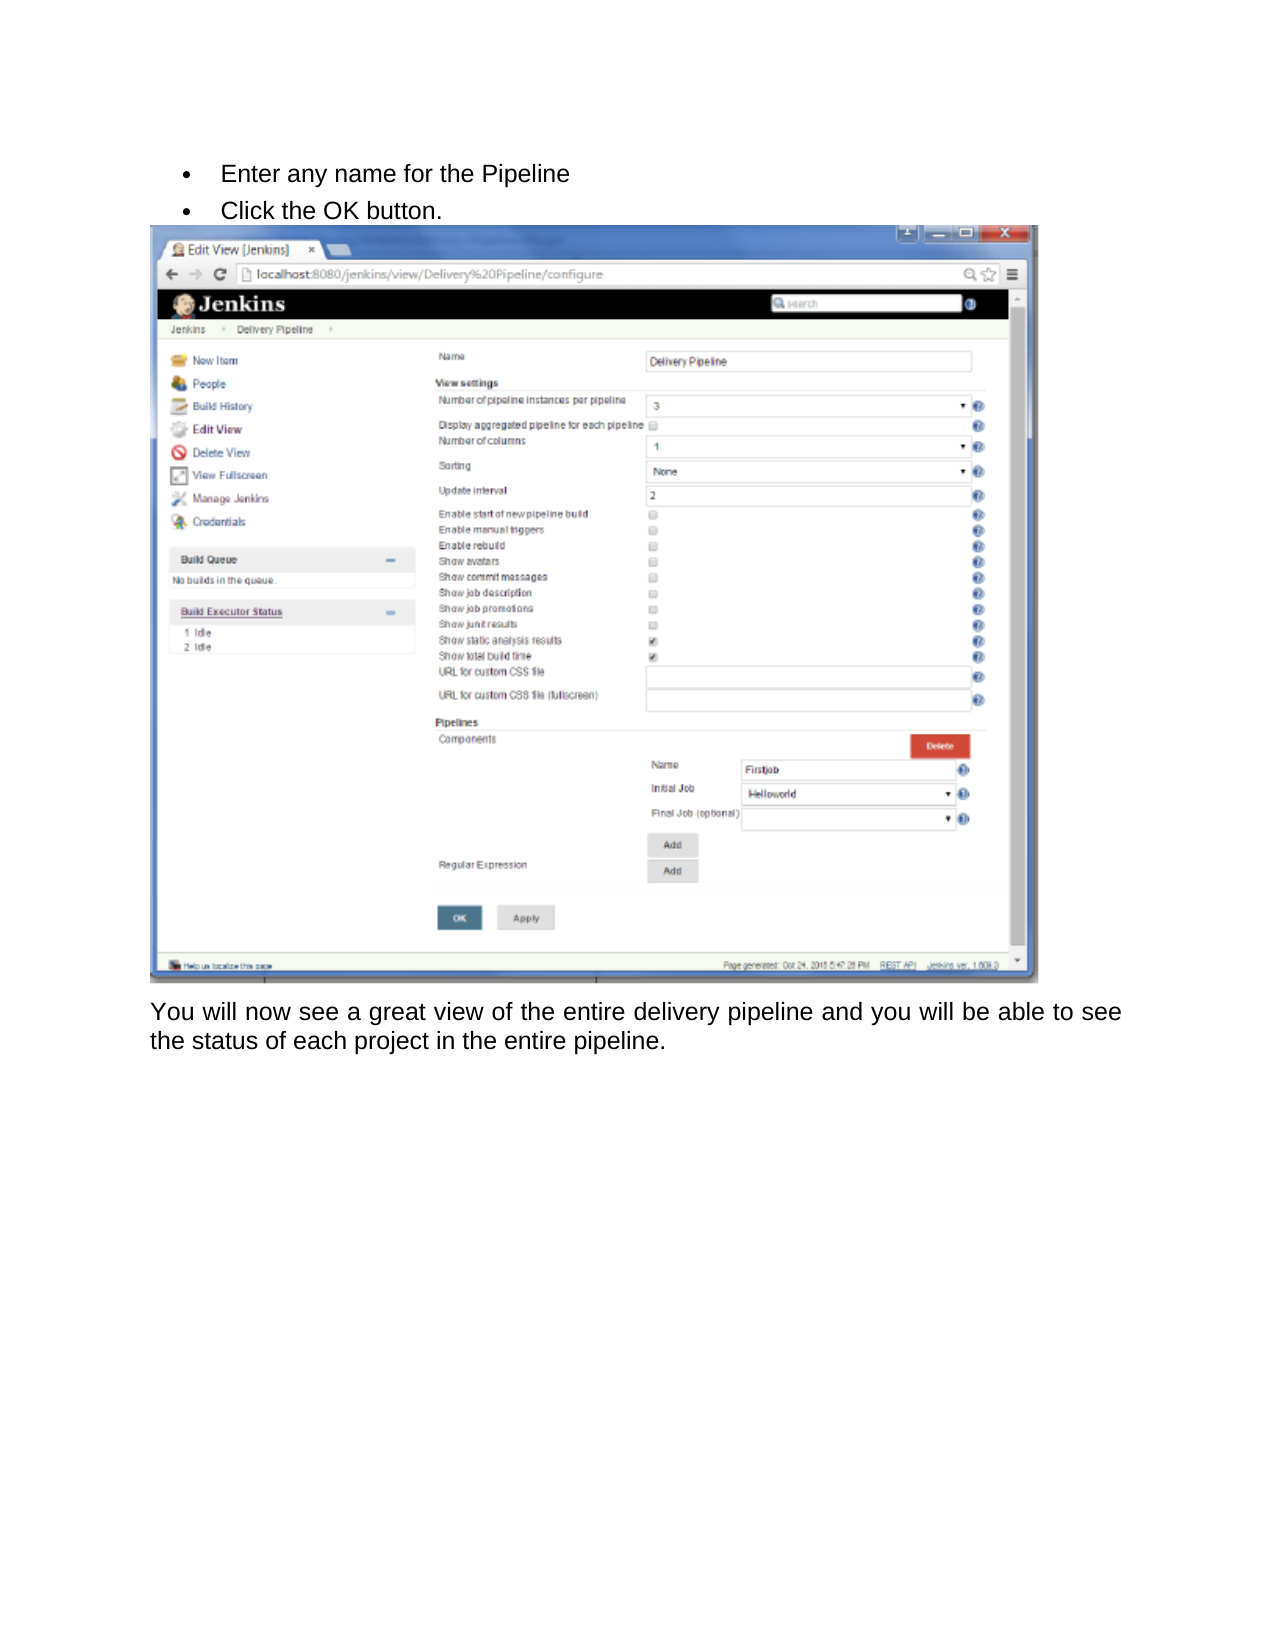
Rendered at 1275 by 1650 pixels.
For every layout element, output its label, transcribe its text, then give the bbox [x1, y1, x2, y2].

list Enter any name for the Pipeline [183, 150, 1125, 187]
picture [150, 225, 1040, 985]
text You will now see a great view of the entire delivery pipeline and you will be able to see the status of each project in the entire pipeline. [150, 997, 1125, 1054]
list Click the OK button. [183, 187, 1125, 225]
